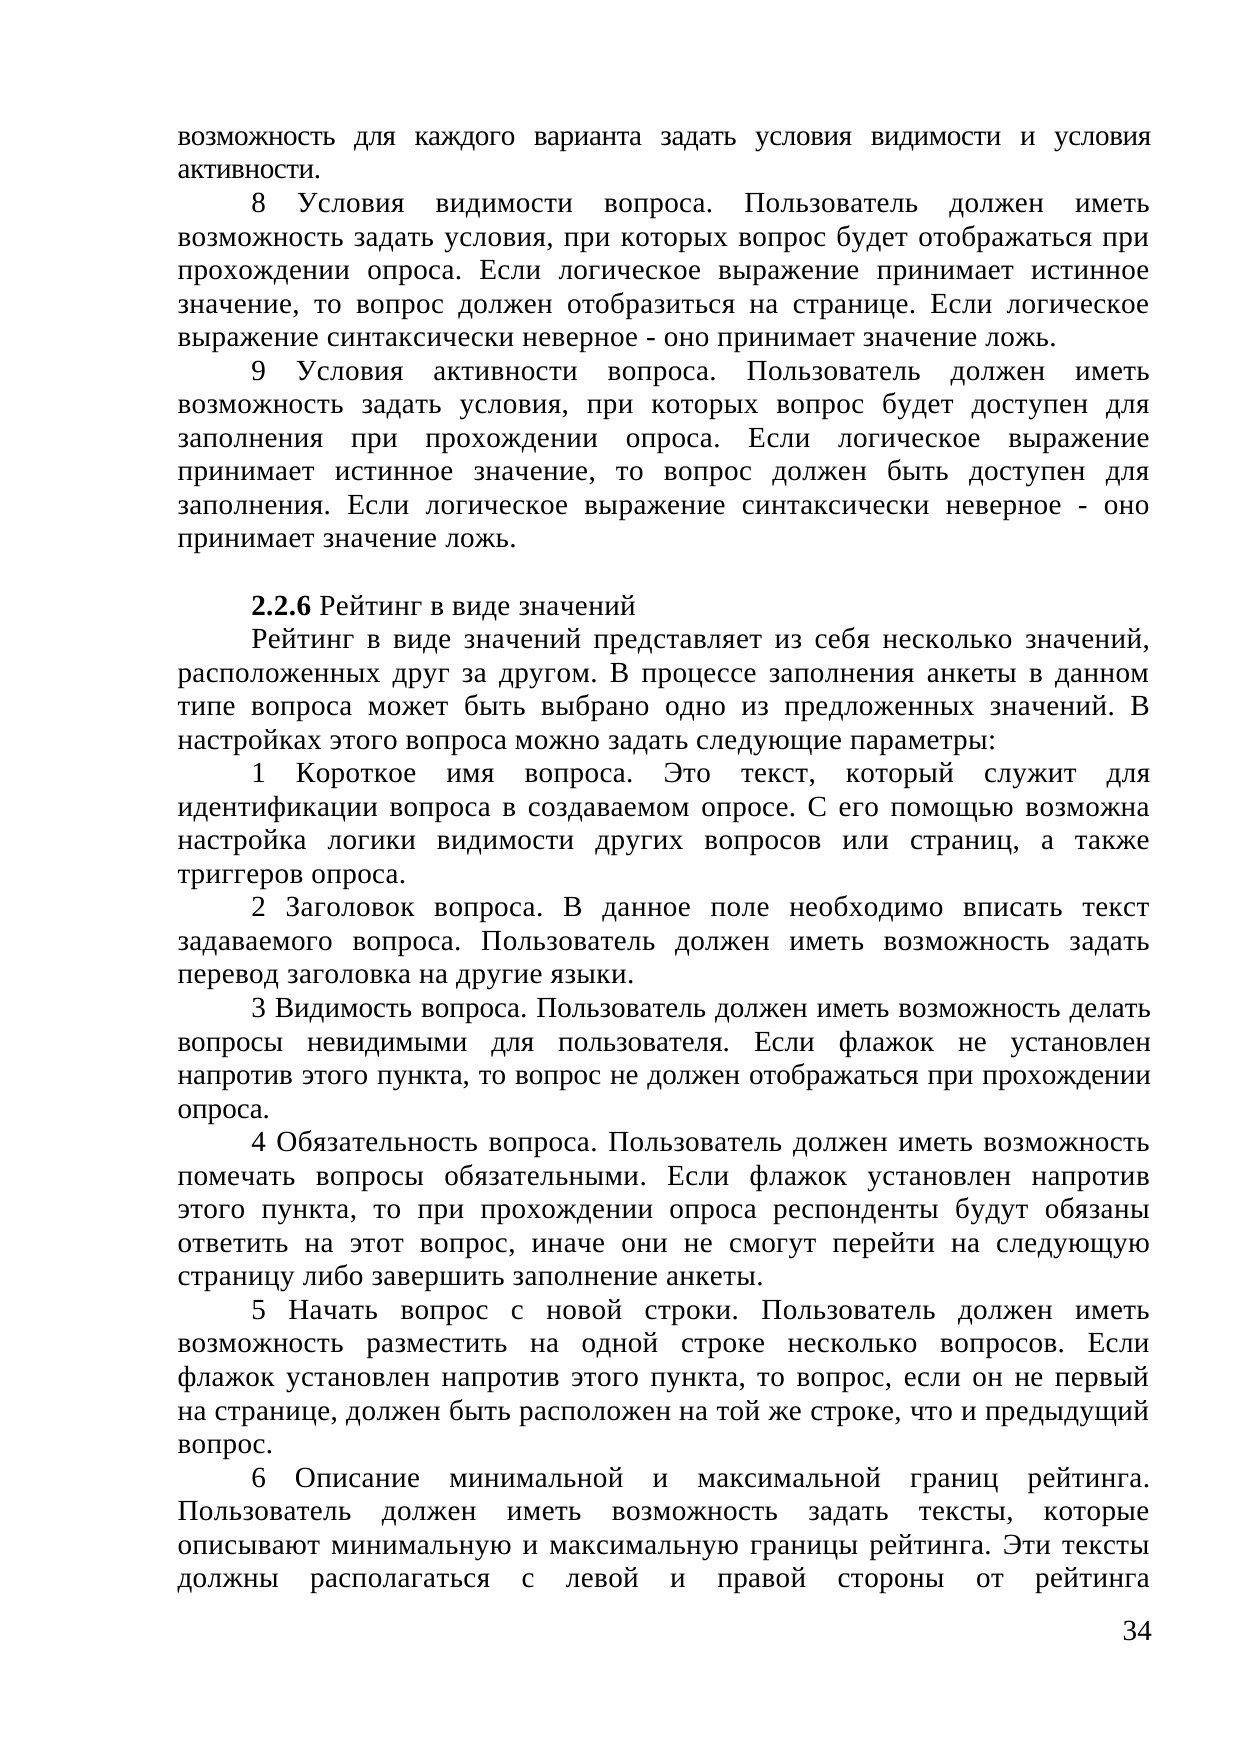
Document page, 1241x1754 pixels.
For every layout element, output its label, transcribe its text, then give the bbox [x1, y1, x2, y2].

text 2 Заголовок вопроса. В данное поле необходимо вписать текст задаваемого вопроса. Пользователь должен иметь возможность задать перевод заголовка на другие языки. [177, 889, 1152, 990]
text 5 Начать вопрос с новой строки. Пользователь должен иметь возможность разместить на одной строке несколько вопросов. Если флажок установлен напротив этого пункта, то вопрос, если он не первый на странице, должен быть расположен на той же строке, что и предыдущий вопрос. [177, 1292, 1152, 1460]
text 9 Условия активности вопроса. Пользователь должен иметь возможность задать условия, при которых вопрос будет доступен для заполнения при прохождении опроса. Если логическое выражение принимает истинное значение, то вопрос должен быть доступен для заполнения. Если логическое выражение синтаксически неверное - оно принимает значение ложь. [177, 353, 1152, 554]
text 3 Видимость вопроса. Пользователь должен иметь возможность делать вопросы невидимыми для пользователя. Если флажок не установлен напротив этого пункта, то вопрос не должен отображаться при прохождении опроса. [177, 990, 1152, 1124]
text 8 Условия видимости вопроса. Пользователь должен иметь возможность задать условия, при которых вопрос будет отображаться при прохождении опроса. Если логическое выражение принимает истинное значение, то вопрос должен отобразиться на странице. Если логическое выражение синтаксически неверное - оно принимает значение ложь. [177, 185, 1152, 353]
text 4 Обязательность вопроса. Пользователь должен иметь возможность помечать вопросы обязательными. Если флажок установлен напротив этого пункта, то при прохождении опроса респонденты будут обязаны ответить на этот вопрос, иначе они не смогут перейти на следующую страницу либо завершить заполнение анкеты. [177, 1124, 1152, 1292]
text Рейтинг в виде значений представляет из себя несколько значений, расположенных друг за другом. В процессе заполнения анкеты в данном типе вопроса может быть выбрано одно из предложенных значений. В настройках этого вопроса можно задать следующие параметры: [177, 621, 1152, 755]
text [177, 1460, 1152, 1594]
text 2.2.6 Рейтинг в виде значений [177, 588, 1152, 621]
text 1 Короткое имя вопроса. Это текст, который служит для идентификации вопроса в создаваемом опросе. С его помощью возможна настройка логики видимости других вопросов или страниц, а также триггеров опроса. [177, 755, 1152, 889]
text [177, 118, 1152, 185]
